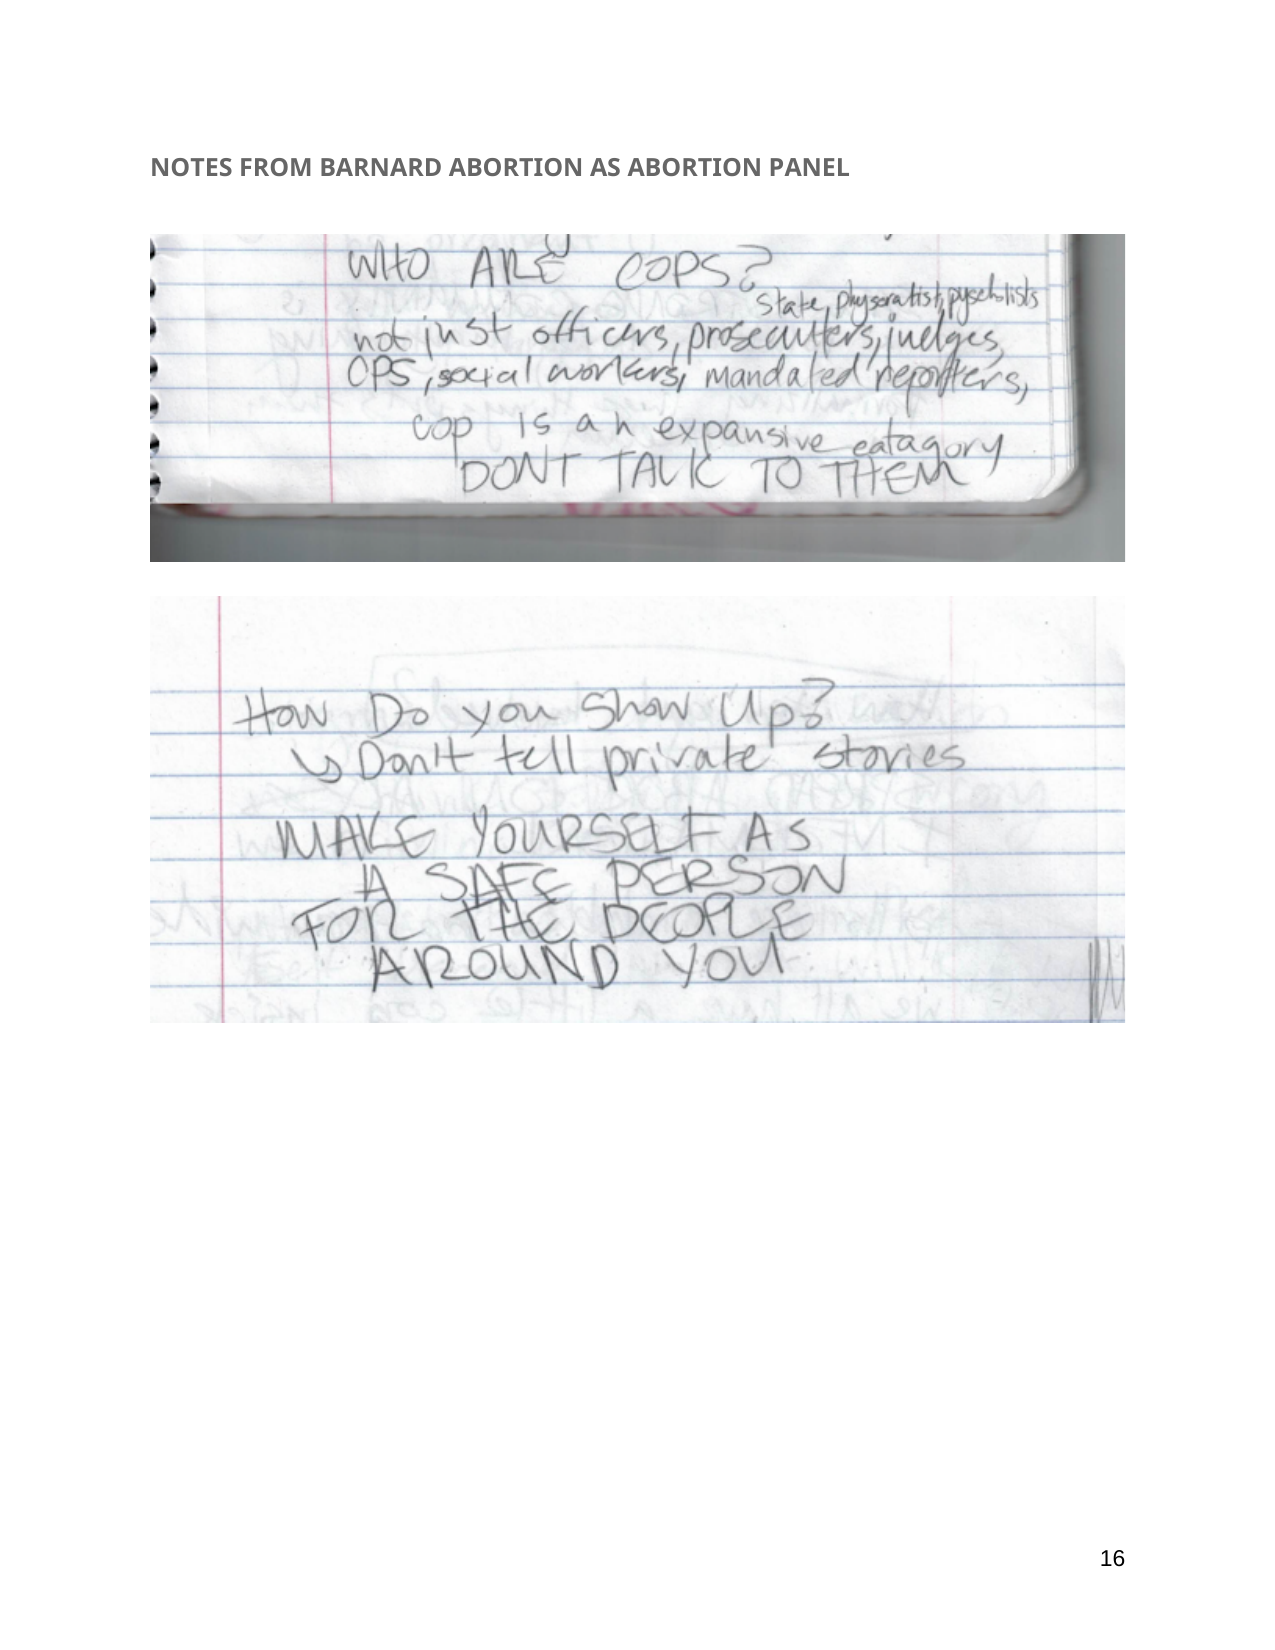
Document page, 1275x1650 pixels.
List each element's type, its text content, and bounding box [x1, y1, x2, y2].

picture [150, 234, 1125, 562]
picture [150, 596, 1125, 1023]
subtitle NOTES FROM BARNARD ABORTION AS ABORTION PANEL [150, 150, 1125, 184]
